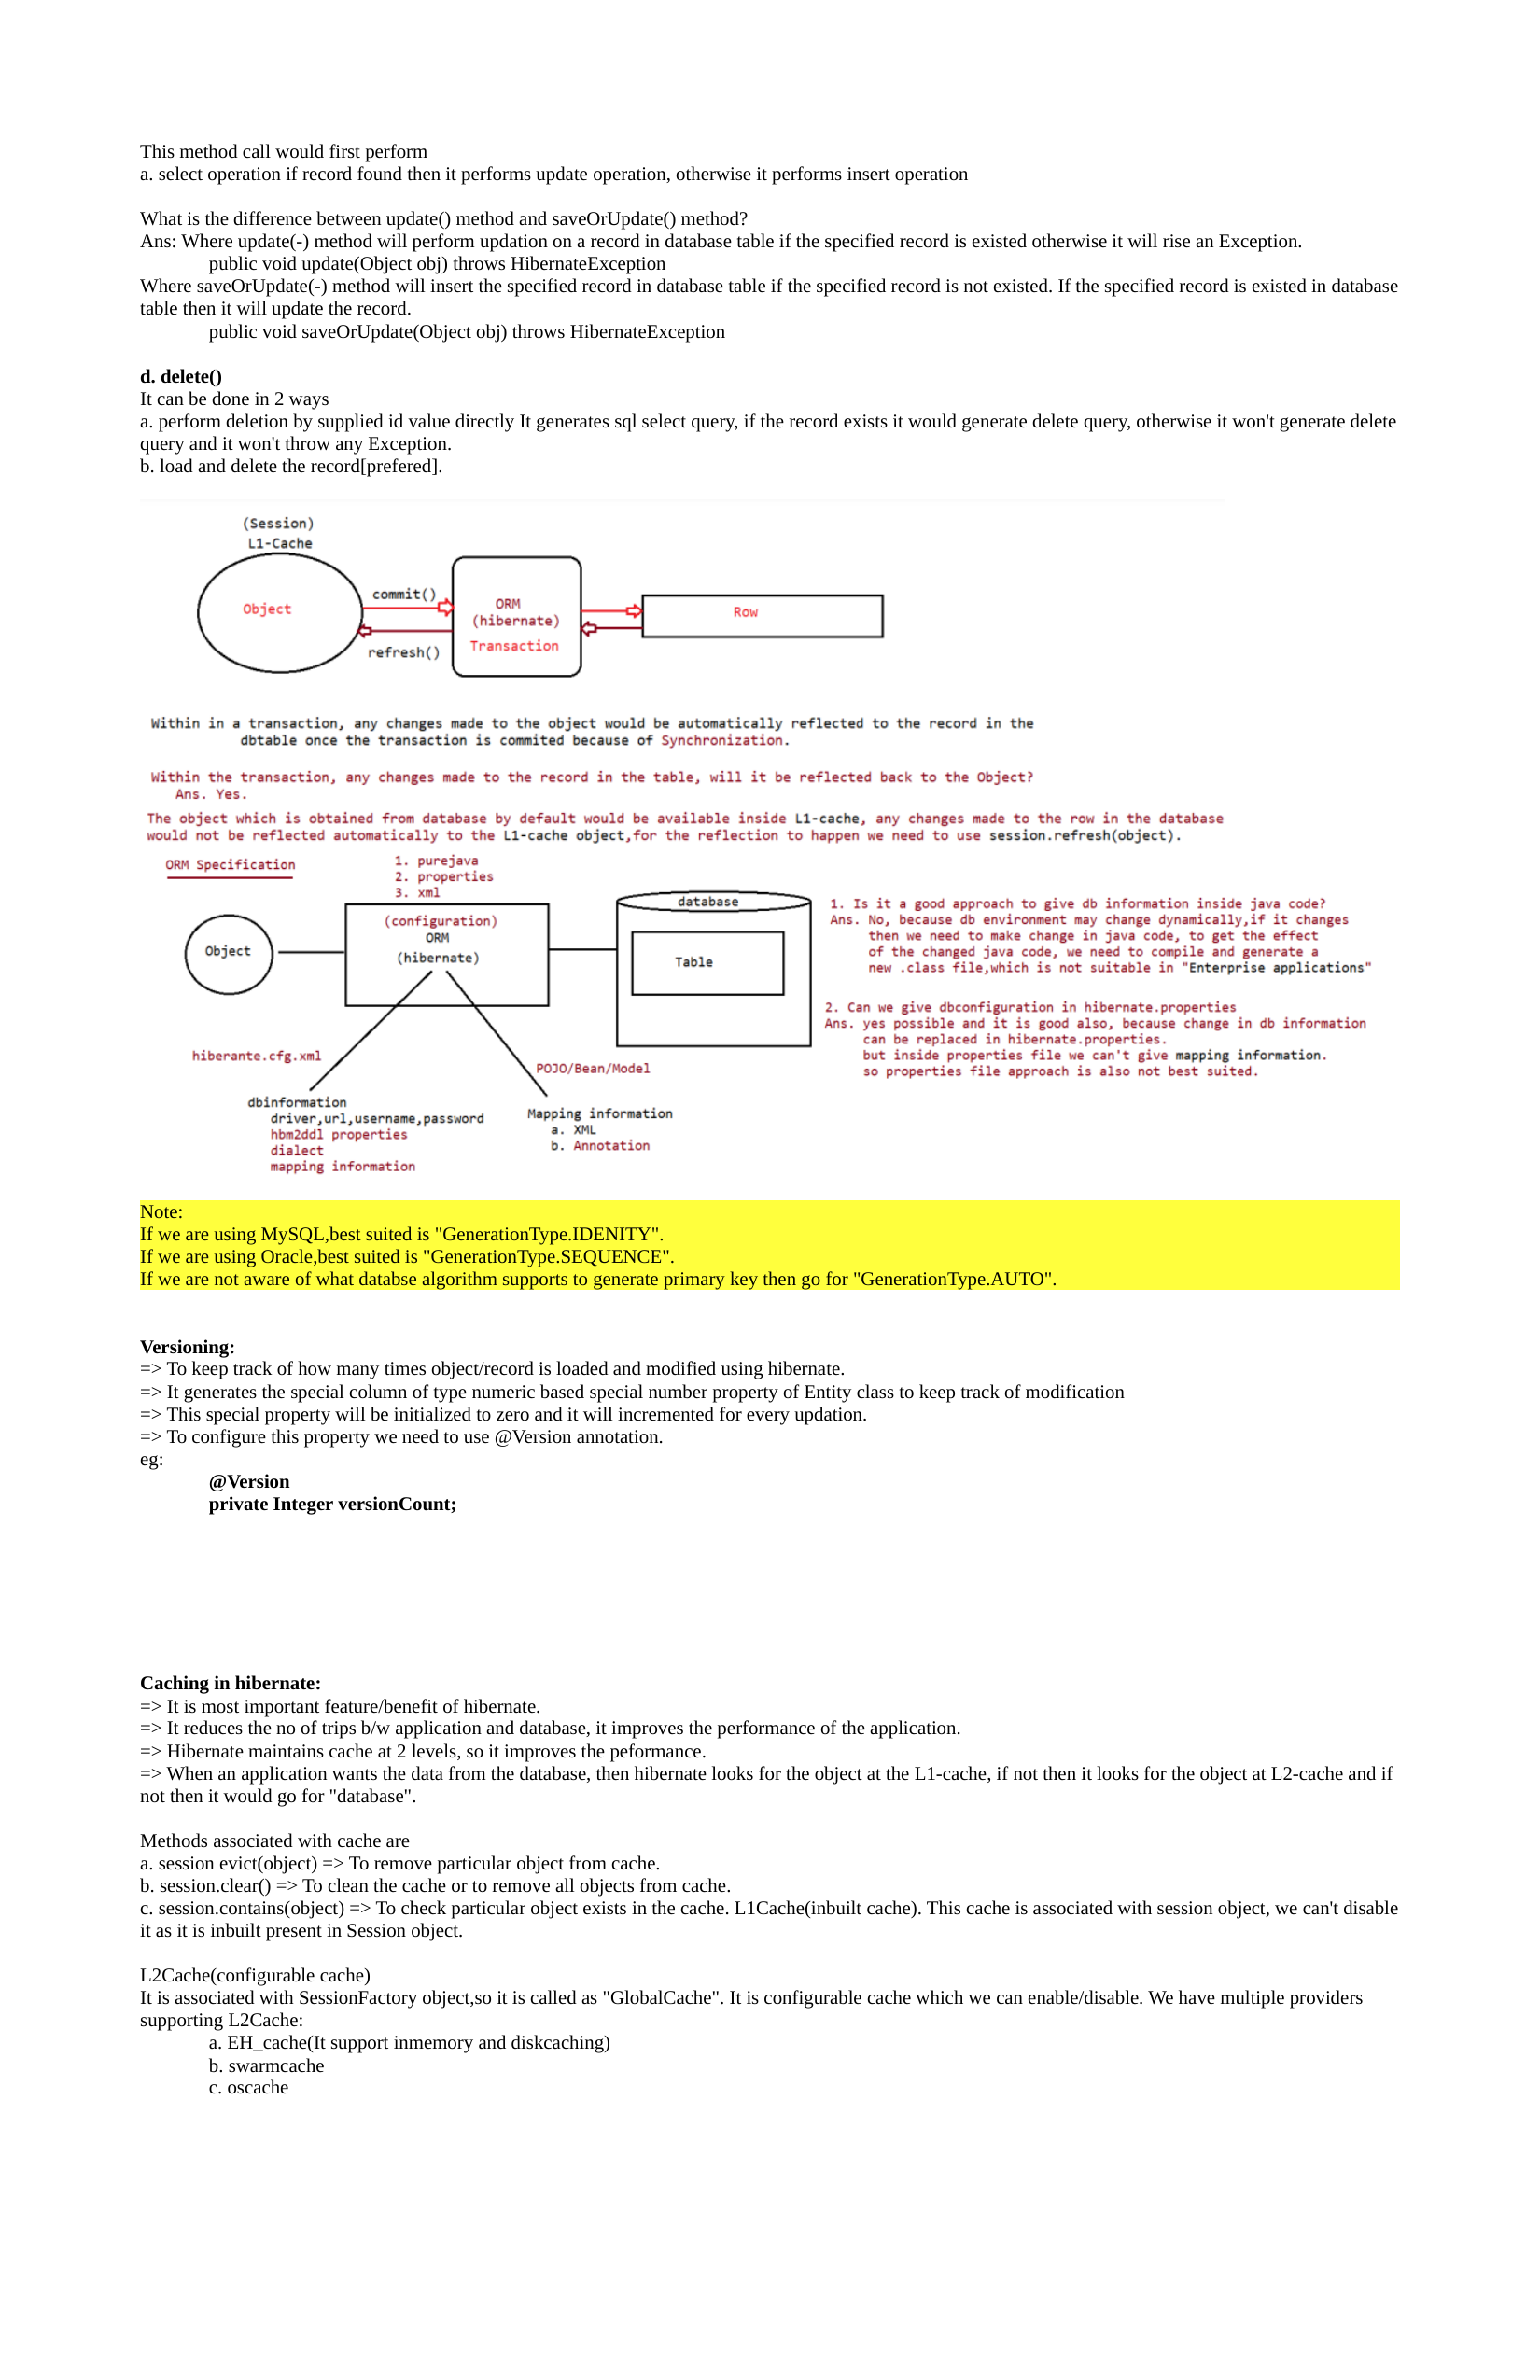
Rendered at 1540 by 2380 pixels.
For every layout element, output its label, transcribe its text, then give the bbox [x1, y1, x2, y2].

text => To configure this property we need to use @Version annotation. [140, 1425, 1400, 1448]
text Note: [140, 1200, 1400, 1223]
text Caching in hibernate: [140, 1672, 1400, 1694]
text Methods associated with cache are [140, 1829, 1400, 1852]
text a. session evict(object) => To remove particular object from cache. [140, 1852, 1400, 1874]
text This method call would first perform [140, 140, 1400, 162]
text What is the difference between update() method and saveOrUpdate() method? [140, 207, 1400, 230]
text => Hibernate maintains cache at 2 levels, so it improves the peformance. [140, 1739, 1400, 1762]
text private Integer versionCount; [209, 1492, 1400, 1515]
text L2Cache(configurable cache) [140, 1964, 1400, 1986]
text @Version [209, 1470, 1400, 1492]
text => It generates the special column of type numeric based special number property of Entity class to keep track of modification [140, 1379, 1400, 1403]
text c. oscache [209, 2076, 1400, 2098]
text Where saveOrUpdate(-) method will insert the specified record in database table if the specified record is not existed. If the specified record is existed in database table then it will update the record. [140, 274, 1400, 319]
text public void saveOrUpdate(Object obj) throws HibernateException [140, 319, 1400, 343]
text d. delete() [140, 365, 1400, 387]
text If we are using MySQL,best suited is "GenerationType.IDENITY". [140, 1223, 1400, 1245]
picture [140, 499, 1373, 1178]
text b. swarmcache [209, 2053, 1400, 2076]
text If we are not aware of what databse algorithm supports to generate primary key then go for "GenerationType.AUTO". [140, 1267, 1400, 1290]
text If we are using Oracle,best suited is "GenerationType.SEQUENCE". [140, 1245, 1400, 1267]
text => This special property will be initialized to zero and it will incremented for every updation. [140, 1403, 1400, 1425]
text => It is most important feature/benefit of hibernate. [140, 1694, 1400, 1716]
text a. select operation if record found then it performs update operation, otherwise it performs insert operation [140, 162, 1400, 185]
text b. session.clear() => To clean the cache or to remove all objects from cache. [140, 1874, 1400, 1897]
text a. EH_cache(It support inmemory and diskcaching) [209, 2031, 1400, 2053]
text It can be done in 2 ways [140, 387, 1400, 410]
text => It reduces the no of trips b/w application and database, it improves the performance of the application. [140, 1716, 1400, 1739]
text eg: [140, 1448, 1400, 1470]
text => When an application wants the data from the database, then hibernate looks for the object at the L1-cache, if not then it looks for the object at L2-cache and if not then it would go for "database". [140, 1762, 1400, 1807]
text It is associated with SessionFactory object,so it is called as "GlobalCache". It is configurable cache which we can enable/disable. We have multiple providers supporting L2Cache: [140, 1986, 1400, 2031]
text Ans: Where update(-) method will perform updation on a record in database table if the specified record is existed otherwise it will rise an Exception. [140, 230, 1400, 252]
text => To keep track of how many times object/record is loaded and modified using hibernate. [140, 1357, 1400, 1379]
text a. perform deletion by supplied id value directly It generates sql select query, if the record exists it would generate delete query, otherwise it won't generate delete query and it won't throw any Exception. [140, 410, 1400, 455]
text public void update(Object obj) throws HibernateException [140, 252, 1400, 274]
text c. session.contains(object) => To check particular object exists in the cache. L1Cache(inbuilt cache). This cache is associated with session object, we can't disable it as it is inbuilt present in Session object. [140, 1897, 1400, 1941]
text b. load and delete the record[prefered]. [140, 455, 1400, 477]
text Versioning: [140, 1335, 1400, 1357]
